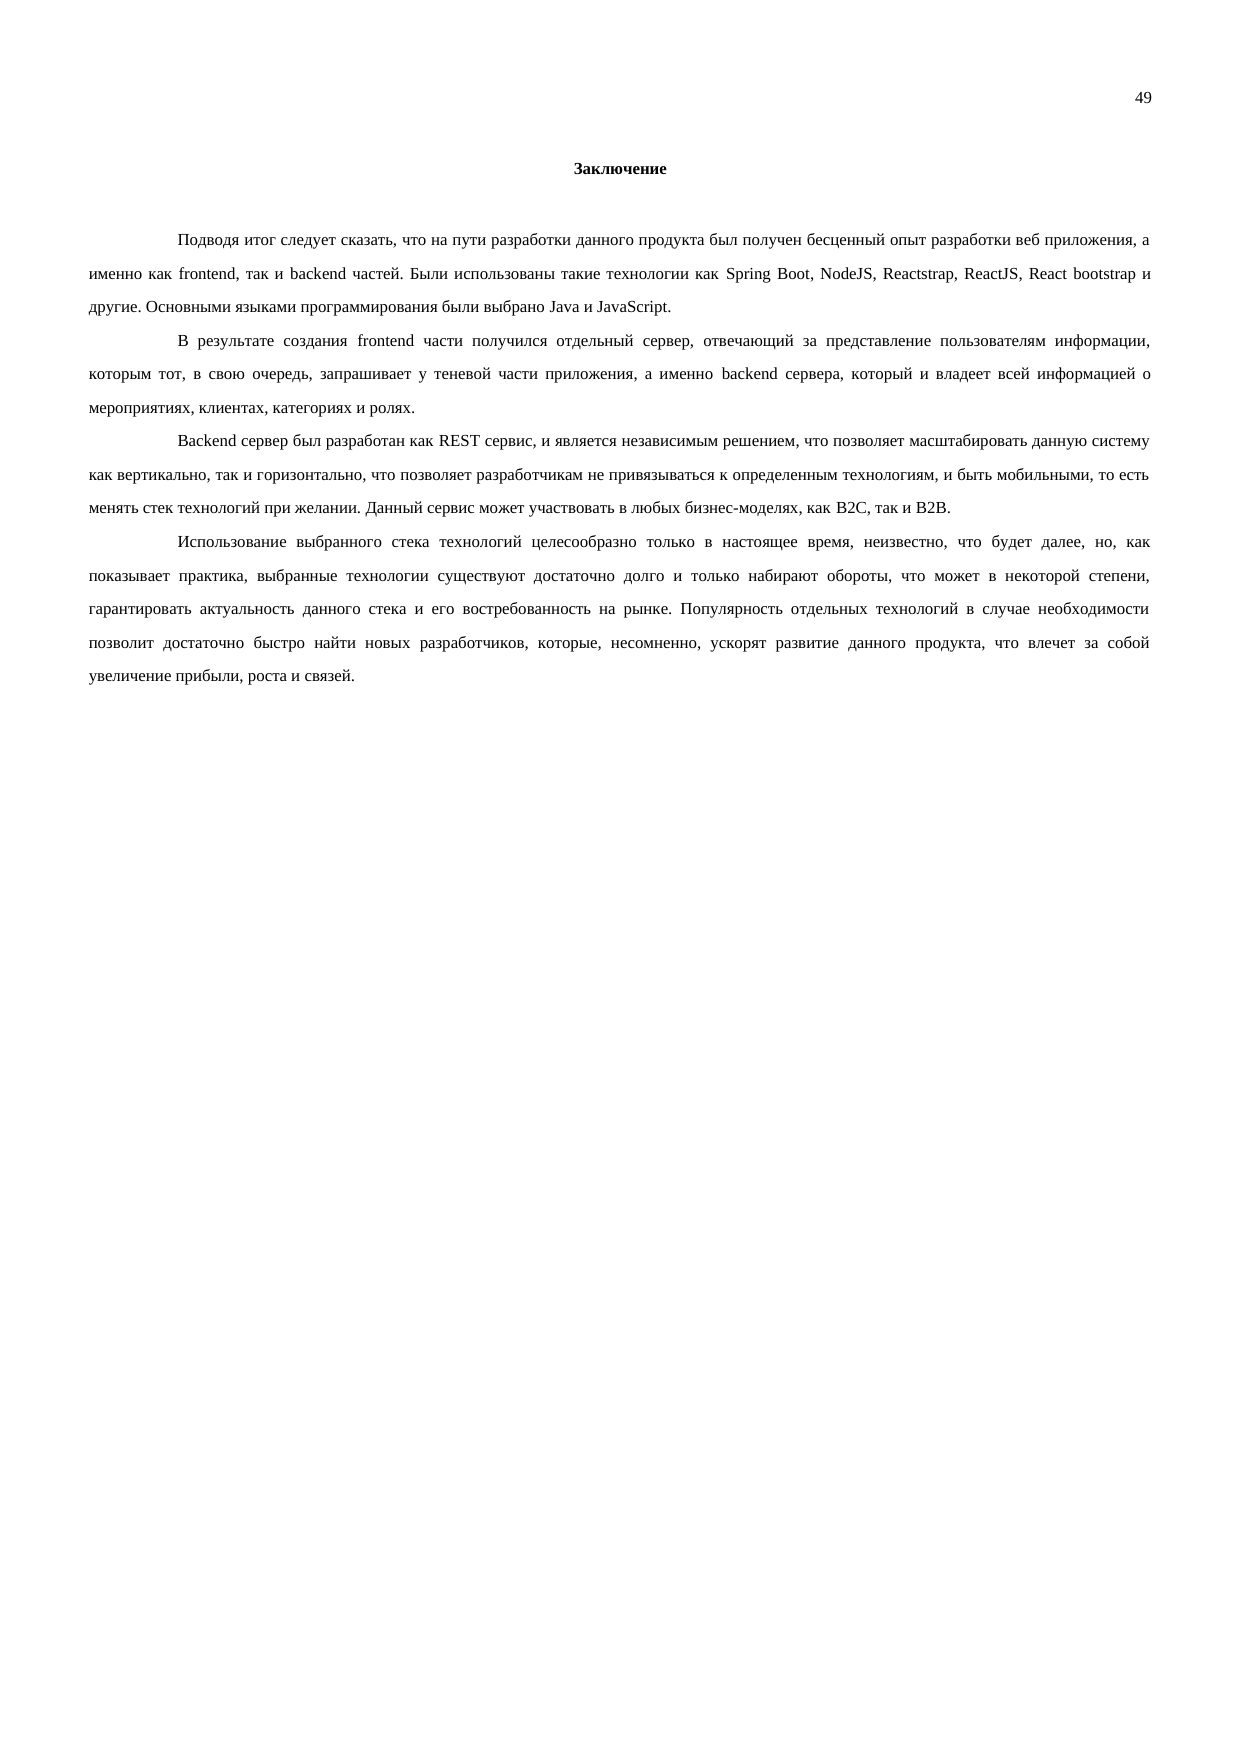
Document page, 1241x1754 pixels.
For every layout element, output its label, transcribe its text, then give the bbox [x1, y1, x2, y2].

text Использование выбранного стека технологий целесообразно только в настоящее время, неизвестно, что будет далее, но, как показывает практика, выбранные технологии существуют достаточно долго и только набирают обороты, что может в некоторой степени, гарантировать актуальность данного стека и его востребованность на рынке. Популярность отдельных технологий в случае необходимости позволит достаточно быстро найти новых разработчиков, которые, несомненно, ускорят развитие данного продукта, что влечет за собой увеличение прибыли, роста и связей. [88, 518, 1152, 685]
text Заключение [88, 145, 1152, 178]
text Подводя итог следует сказать, что на пути разработки данного продукта был получен бесценный опыт разработки веб приложения, а именно как frontend, так и backend частей. Были использованы такие технологии как Spring Boot, NodeJS, Reactstrap, ReactJS, React bootstrap и другие. Основными языками программирования были выбрано Java и JavaScript. [88, 216, 1152, 316]
text Backend сервер был разработан как REST сервис, и является независимым решением, что позволяет масштабировать данную систему как вертикально, так и горизонтально, что позволяет разработчикам не привязываться к определенным технологиям, и быть мобильными, то есть менять стек технологий при желании. Данный сервис может участвовать в любых бизнес-моделях, как B2C, так и B2B. [88, 417, 1152, 518]
text В результате создания frontend части получился отдельный сервер, отвечающий за представление пользователям информации, которым тот, в свою очередь, запрашивает у теневой части приложения, а именно backend сервера, который и владеет всей информацией о мероприятиях, клиентах, категориях и ролях. [88, 316, 1152, 417]
